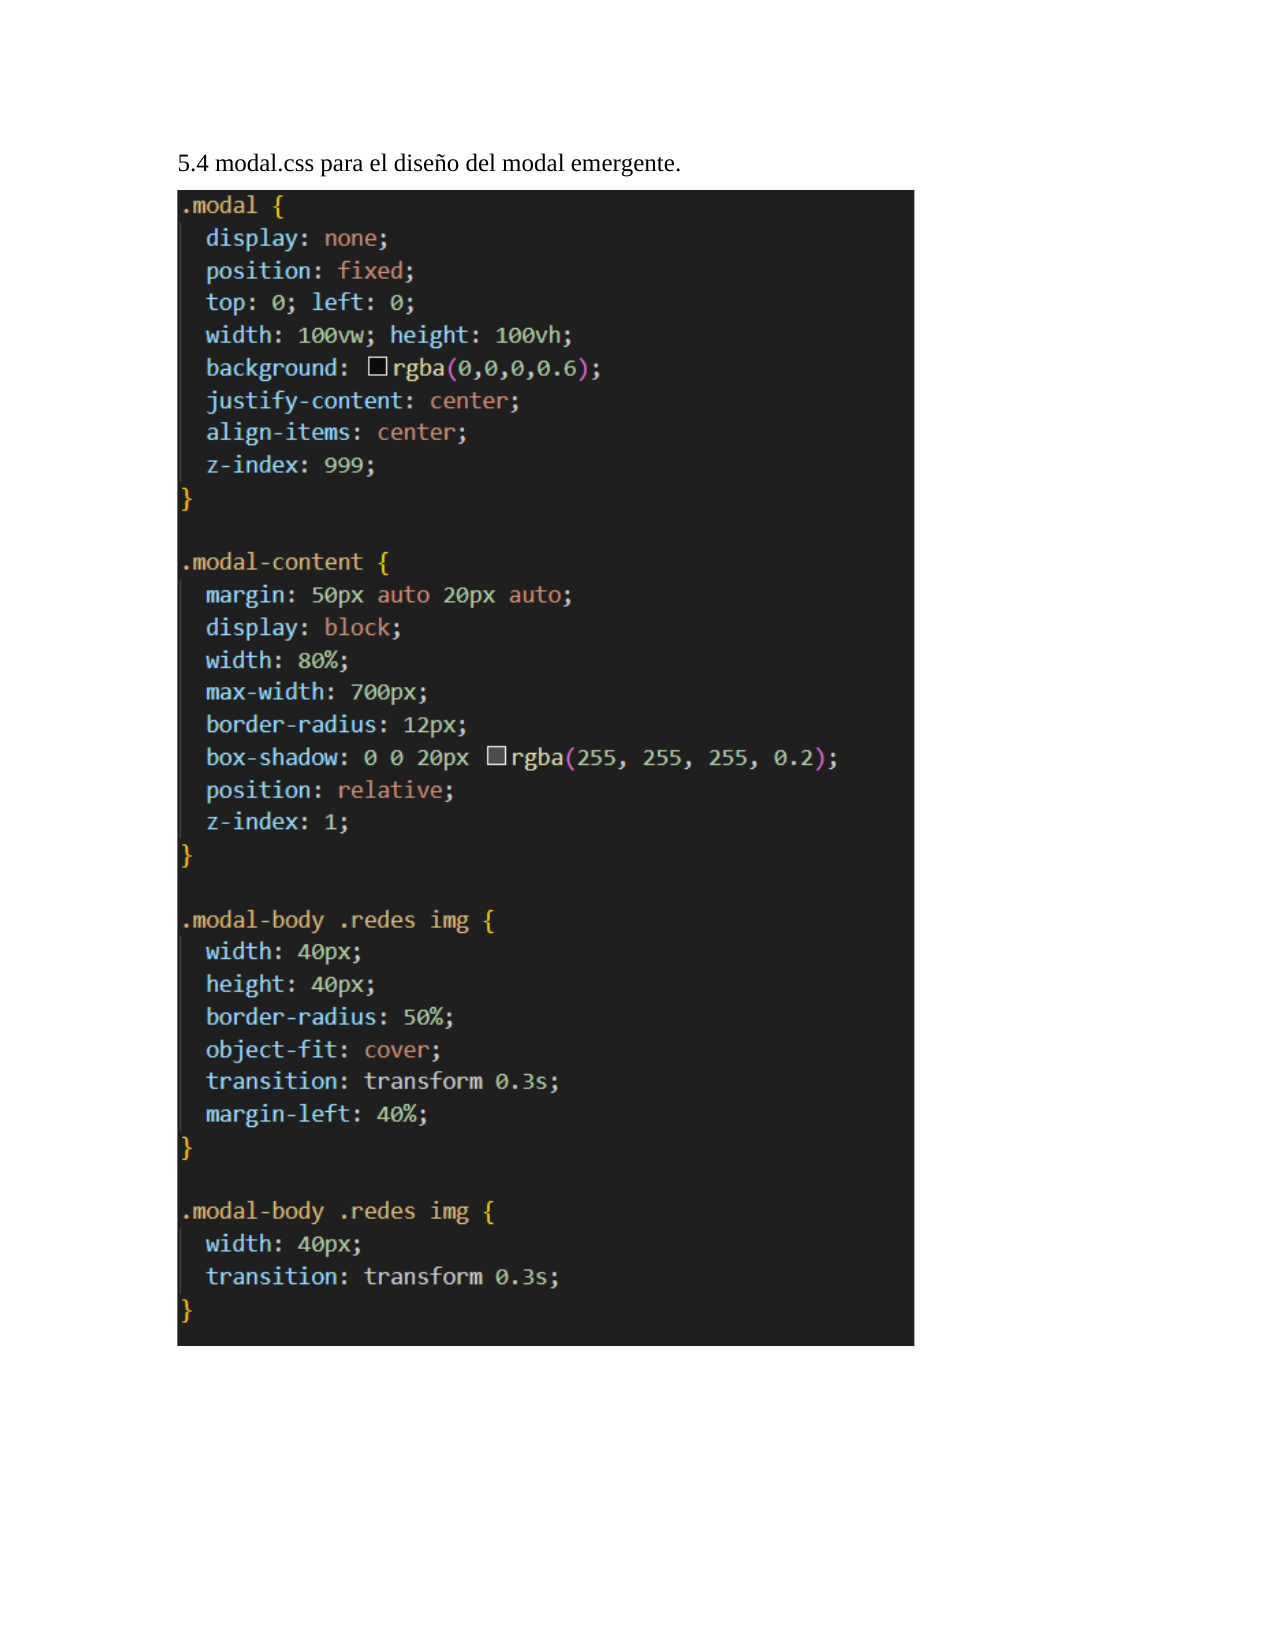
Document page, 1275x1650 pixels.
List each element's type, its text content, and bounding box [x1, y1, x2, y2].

text 5.4 modal.css para el diseño del modal emergente. [177, 148, 1098, 176]
picture [177, 190, 915, 1346]
